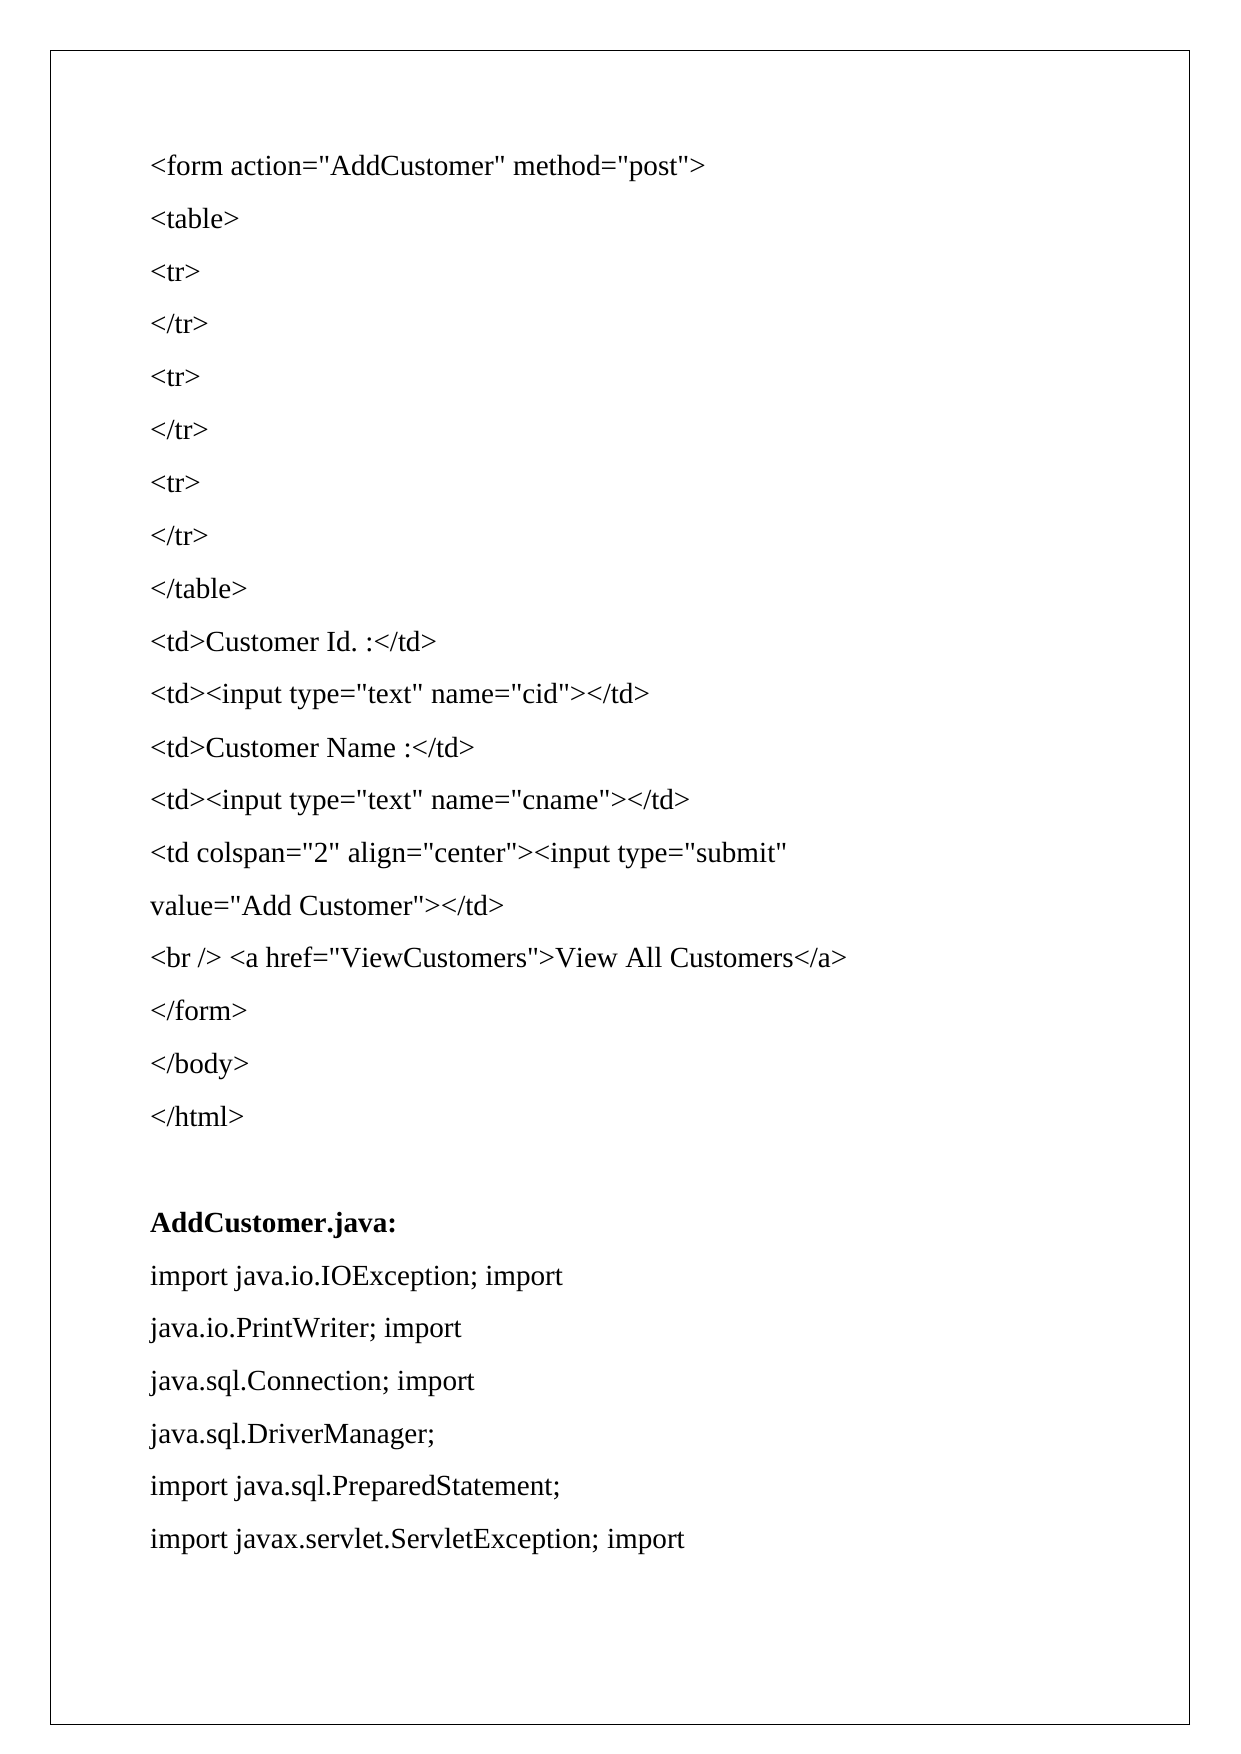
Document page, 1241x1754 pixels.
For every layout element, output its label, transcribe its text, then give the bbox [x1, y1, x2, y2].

text <td>Customer Id. :</td> [150, 624, 1161, 657]
text </tr> [150, 307, 1161, 340]
subtitle AddCustomer.java: [150, 1205, 1161, 1238]
text <tr> [150, 465, 1161, 499]
text </tr> [150, 518, 1161, 552]
text </tr> [150, 412, 1161, 446]
text <td>Customer Name :</td> [150, 730, 1161, 763]
text import java.sql.PreparedStatement; [150, 1469, 1161, 1502]
text <td><input type="text" name="cname"></td> [150, 782, 1161, 816]
text </form> [150, 993, 1161, 1027]
text <br /> <a href="ViewCustomers">View All Customers</a> [150, 941, 1161, 974]
text </body> [150, 1046, 1161, 1080]
text <form action="AddCustomer" method="post"> [150, 148, 1161, 182]
text <tr> [150, 254, 1161, 287]
text import javax.servlet.ServletException; import [150, 1522, 1161, 1555]
text <tr> [150, 359, 1161, 393]
text <td colspan="2" align="center"><input type="submit" value="Add Customer"></td> [150, 835, 789, 921]
text import java.io.IOException; import java.io.PrintWriter; import java.sql.Connection; import java.sql.DriverManager; [150, 1258, 565, 1450]
text </html> [150, 1099, 1161, 1133]
text <td><input type="text" name="cid"></td> [150, 677, 1161, 710]
text </table> [150, 571, 1161, 605]
text <table> [150, 201, 1161, 234]
